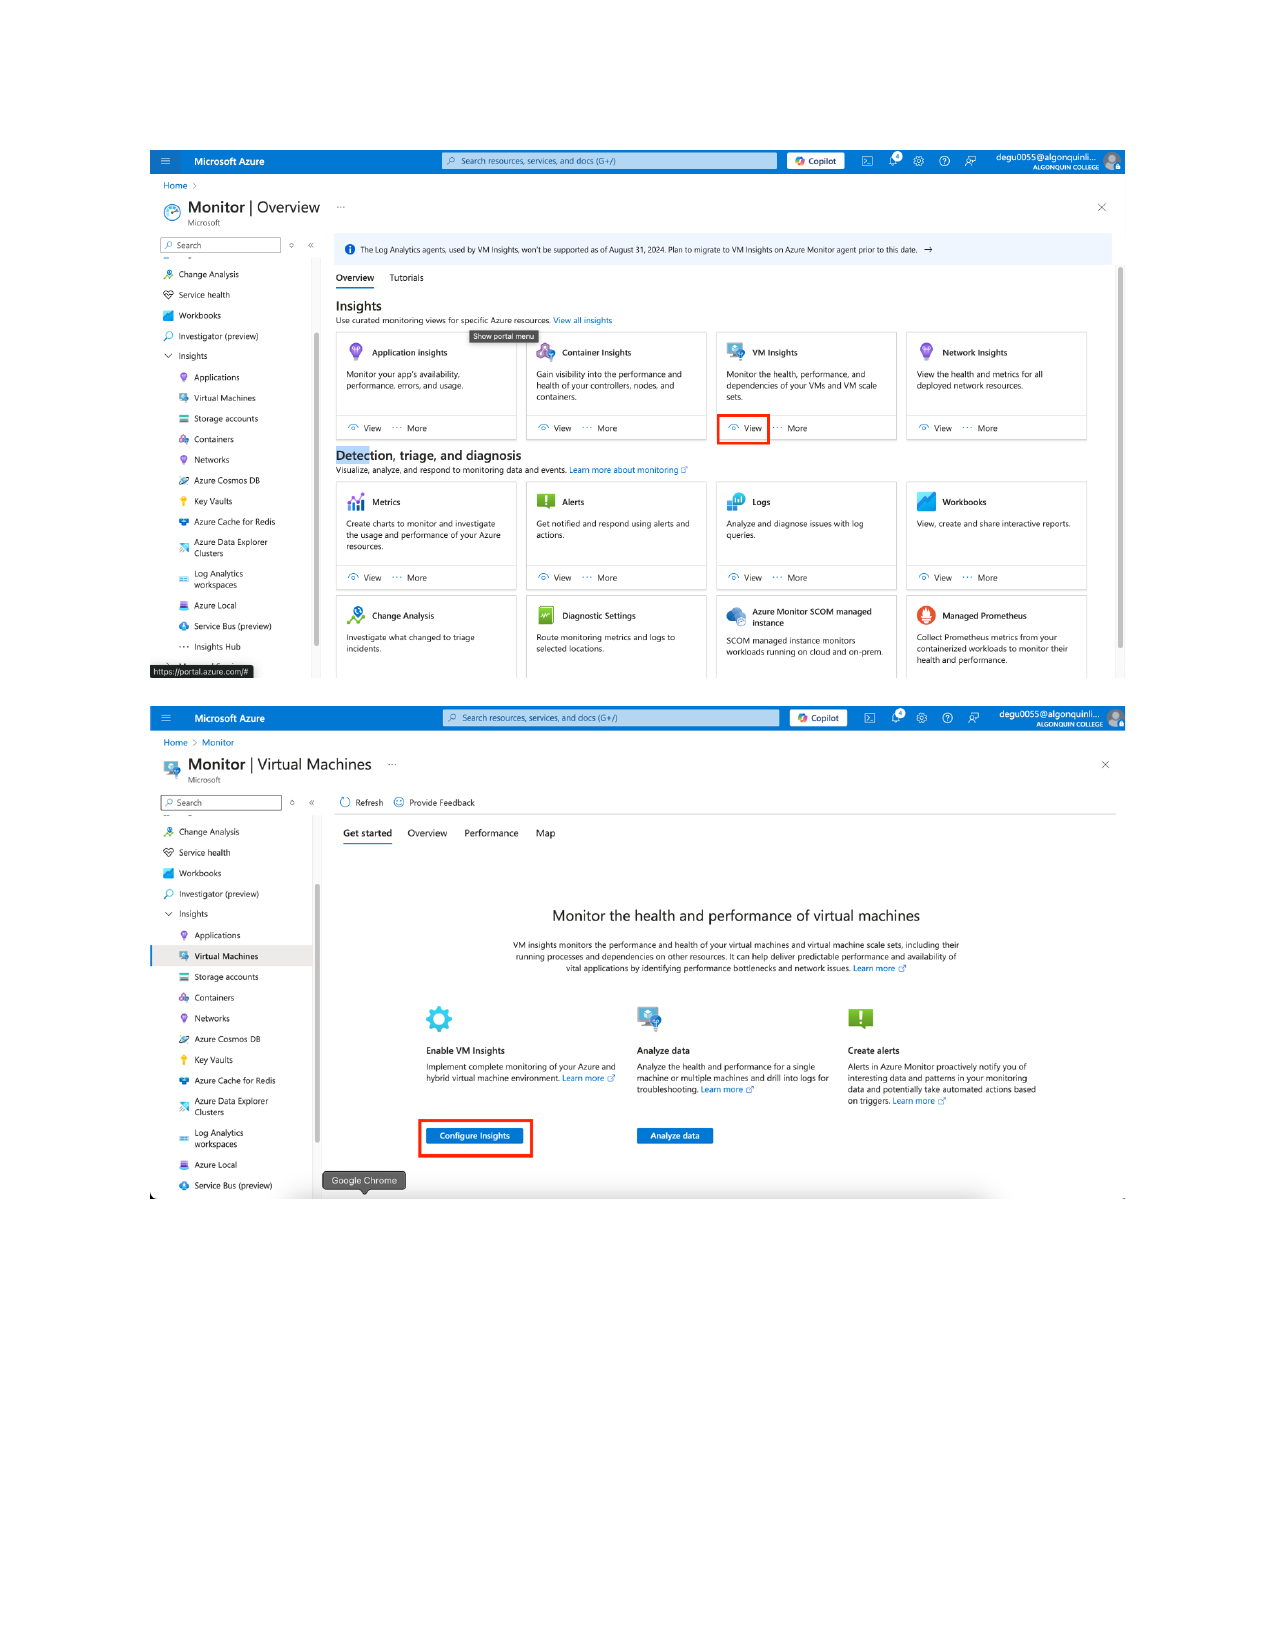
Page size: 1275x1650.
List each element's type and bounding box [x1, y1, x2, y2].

picture [150, 150, 1125, 678]
picture [150, 706, 1125, 1199]
